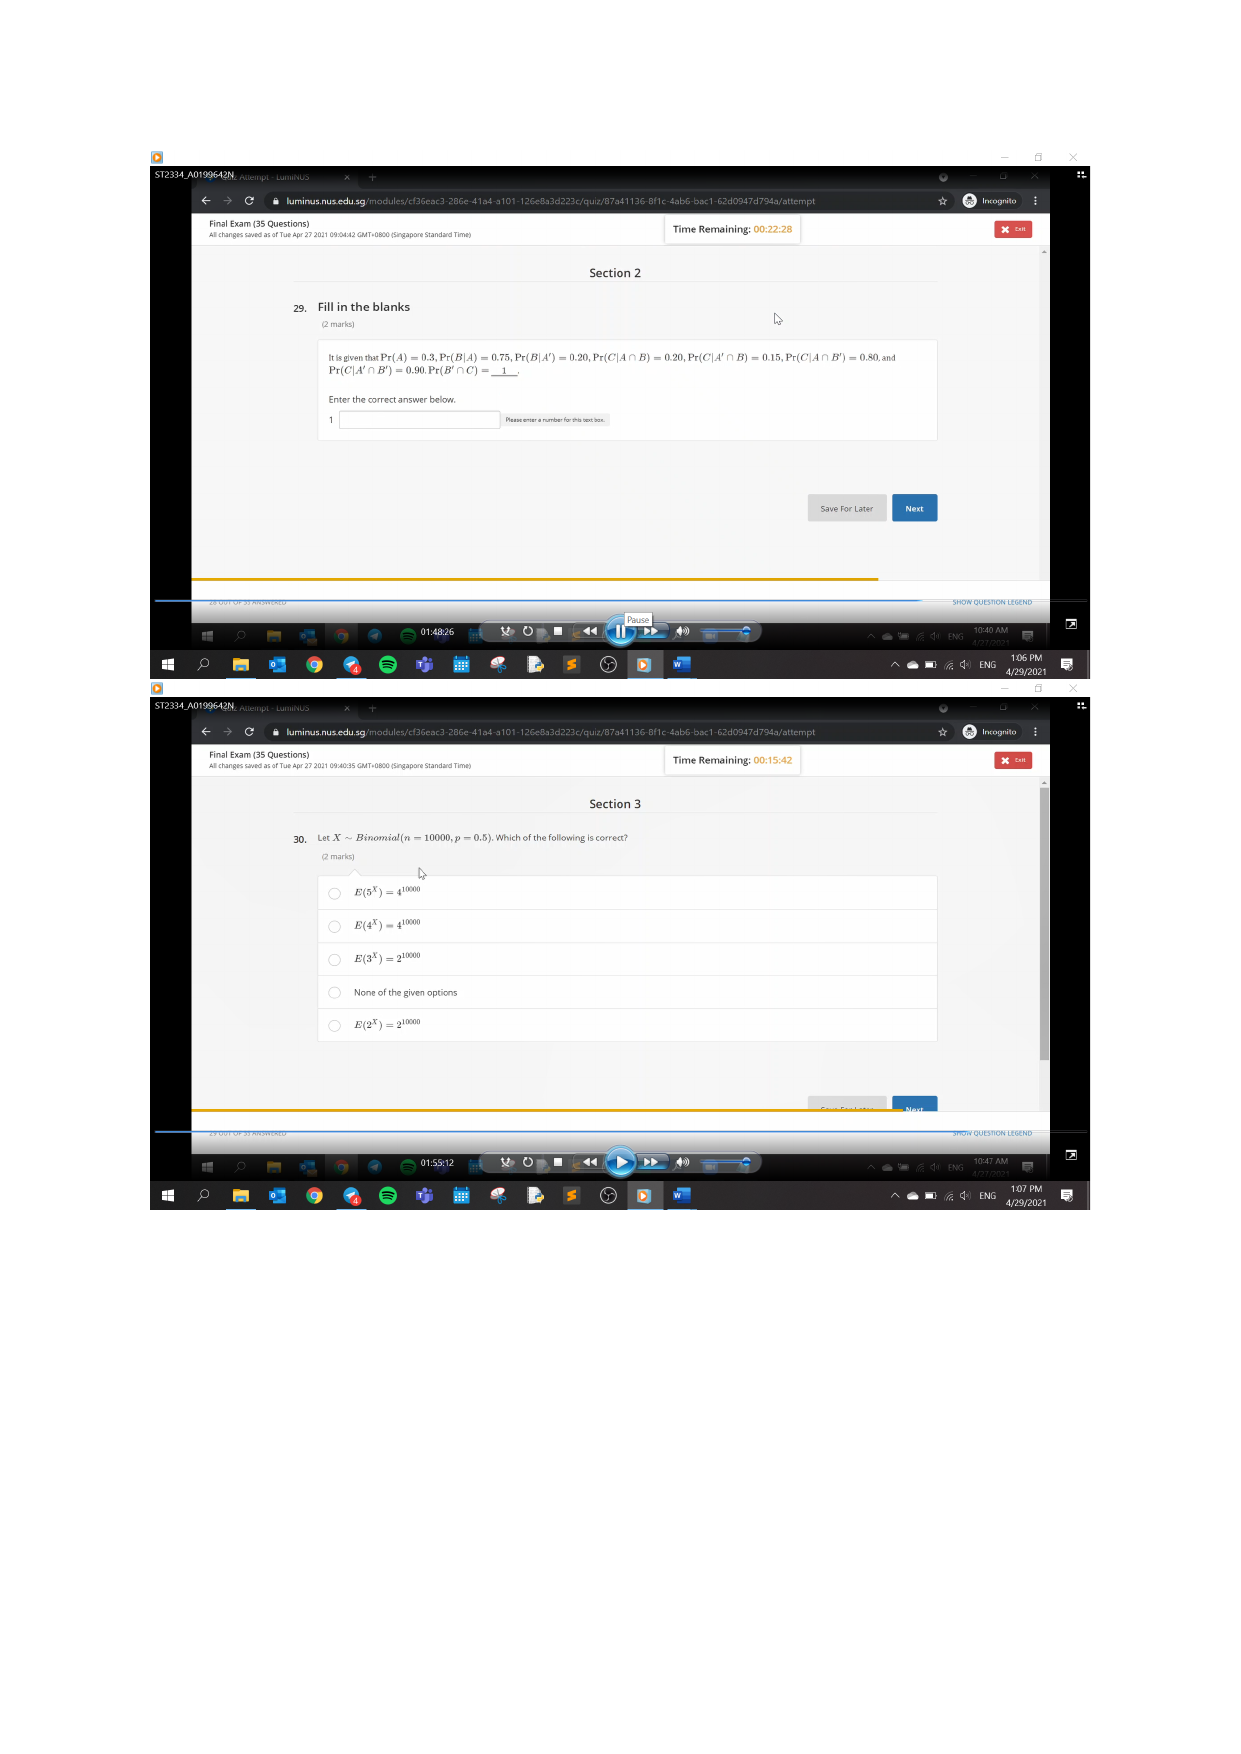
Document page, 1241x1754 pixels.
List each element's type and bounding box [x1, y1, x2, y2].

picture [150, 681, 1091, 1210]
picture [150, 150, 1091, 679]
